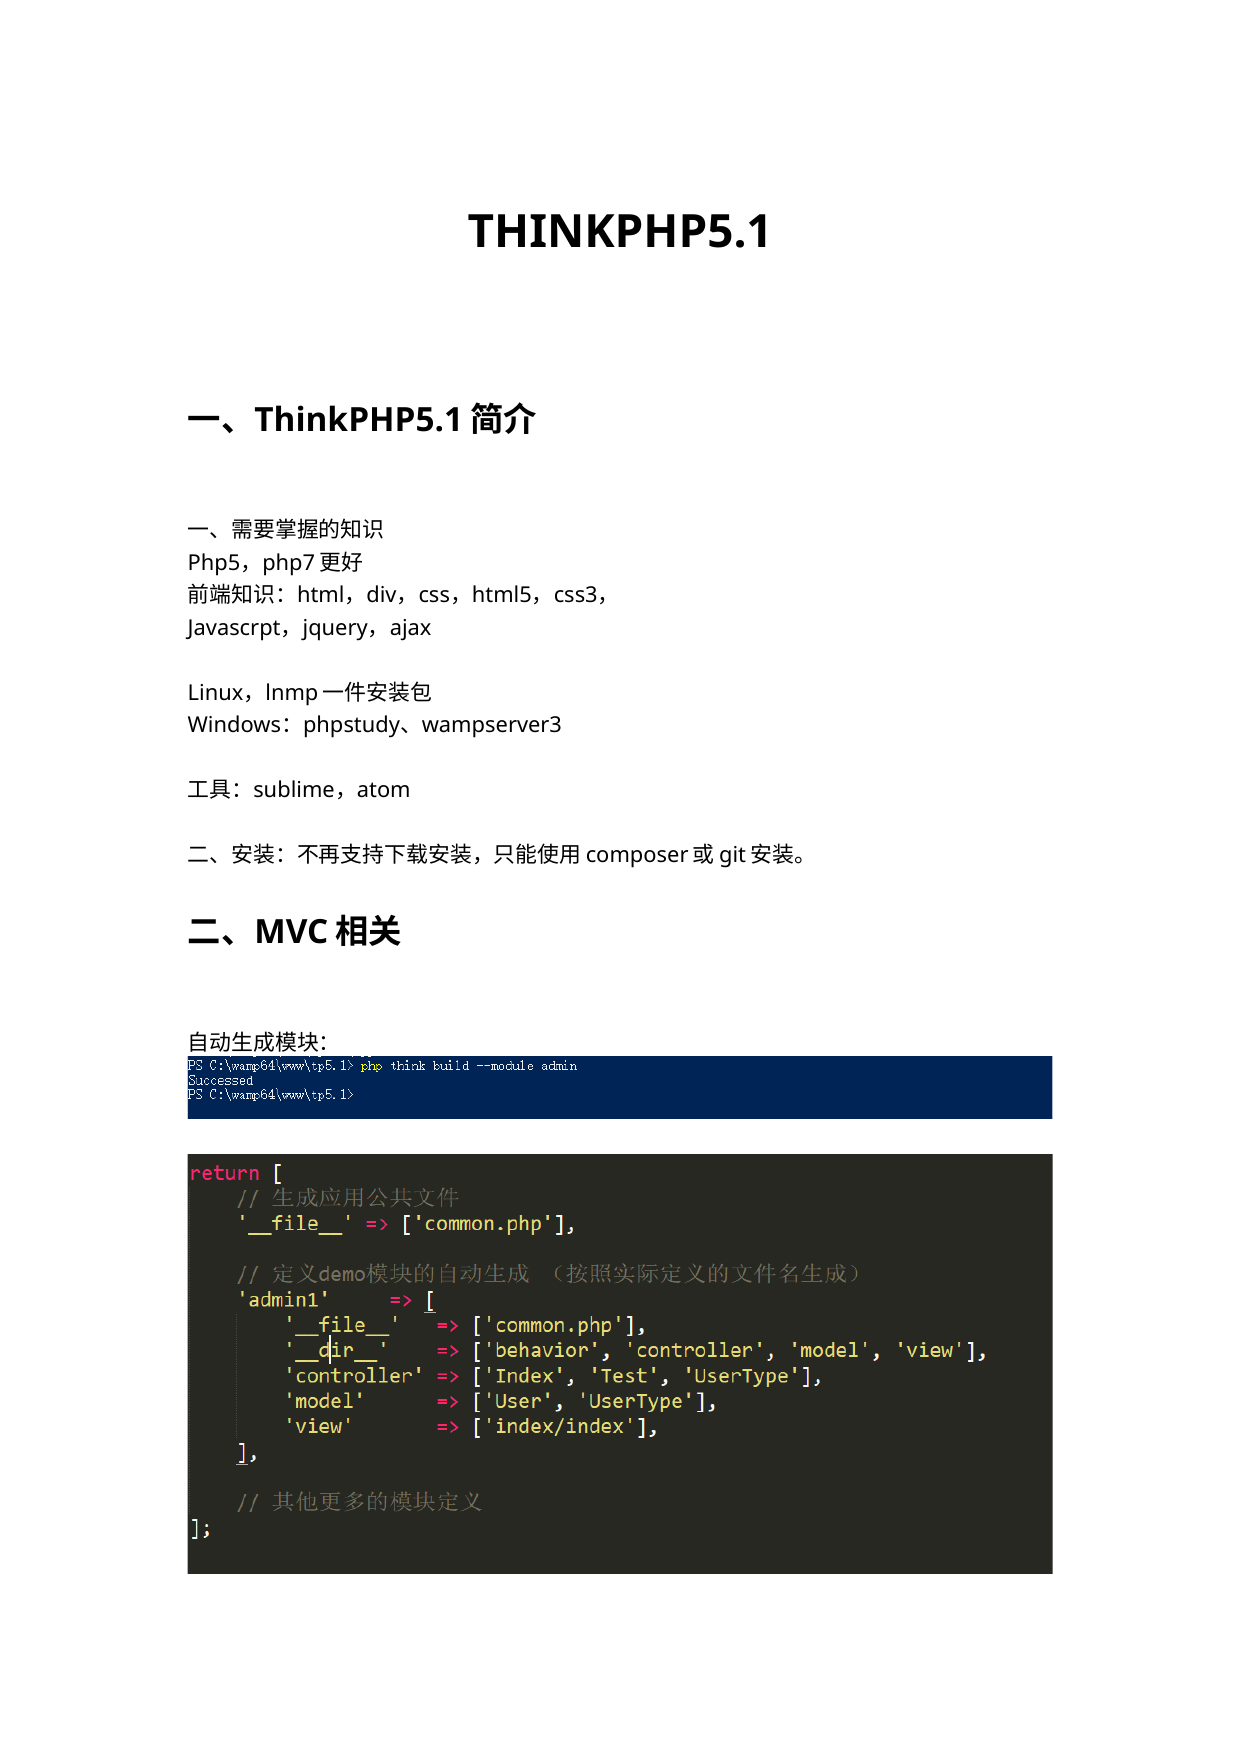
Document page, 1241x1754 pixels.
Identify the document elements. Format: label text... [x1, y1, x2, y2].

text Windows：phpstudy、wampserver3 [187, 707, 1053, 739]
text 一、需要掌握的知识 [187, 512, 1053, 544]
text Linux，lnmp一件安装包 [187, 674, 1053, 707]
subtitle 二、MVC相关 [187, 897, 1053, 962]
text 工具：sublime，atom [187, 772, 1053, 804]
text Javascrpt，jquery，ajax [187, 609, 1053, 642]
subtitle 一、ThinkPHP5.1简介 [187, 385, 1053, 450]
text Php5，php7更好 [187, 544, 1053, 577]
text 自动生成模块： [187, 1024, 1053, 1056]
text 前端知识：html，div，css，html5，css3， [187, 577, 1053, 609]
subtitle THINKPHP5.1 [187, 197, 1053, 262]
picture [187, 1056, 1053, 1119]
text 二、安装：不再支持下载安装，只能使用composer或git安装。 [187, 837, 1053, 869]
picture [187, 1154, 1053, 1574]
